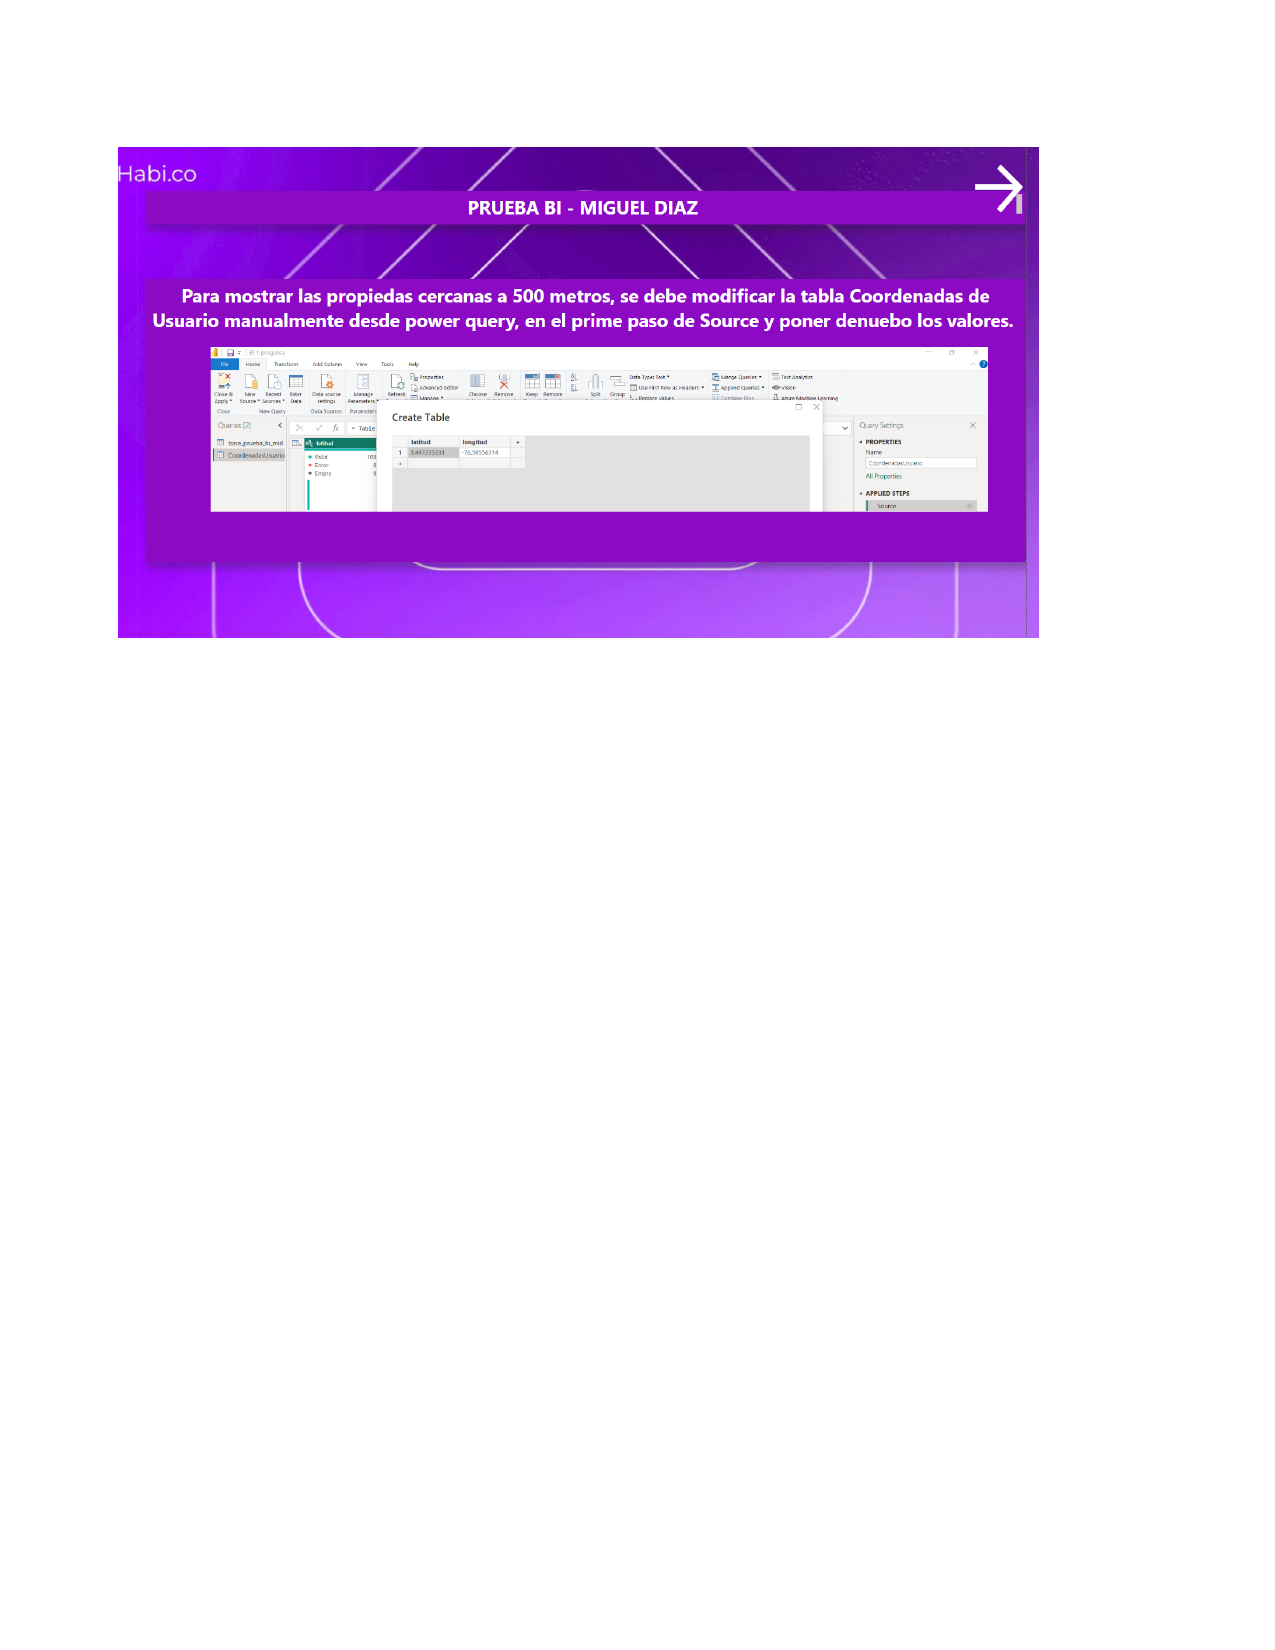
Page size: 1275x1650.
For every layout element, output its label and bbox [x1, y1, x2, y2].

picture [118, 147, 1039, 638]
